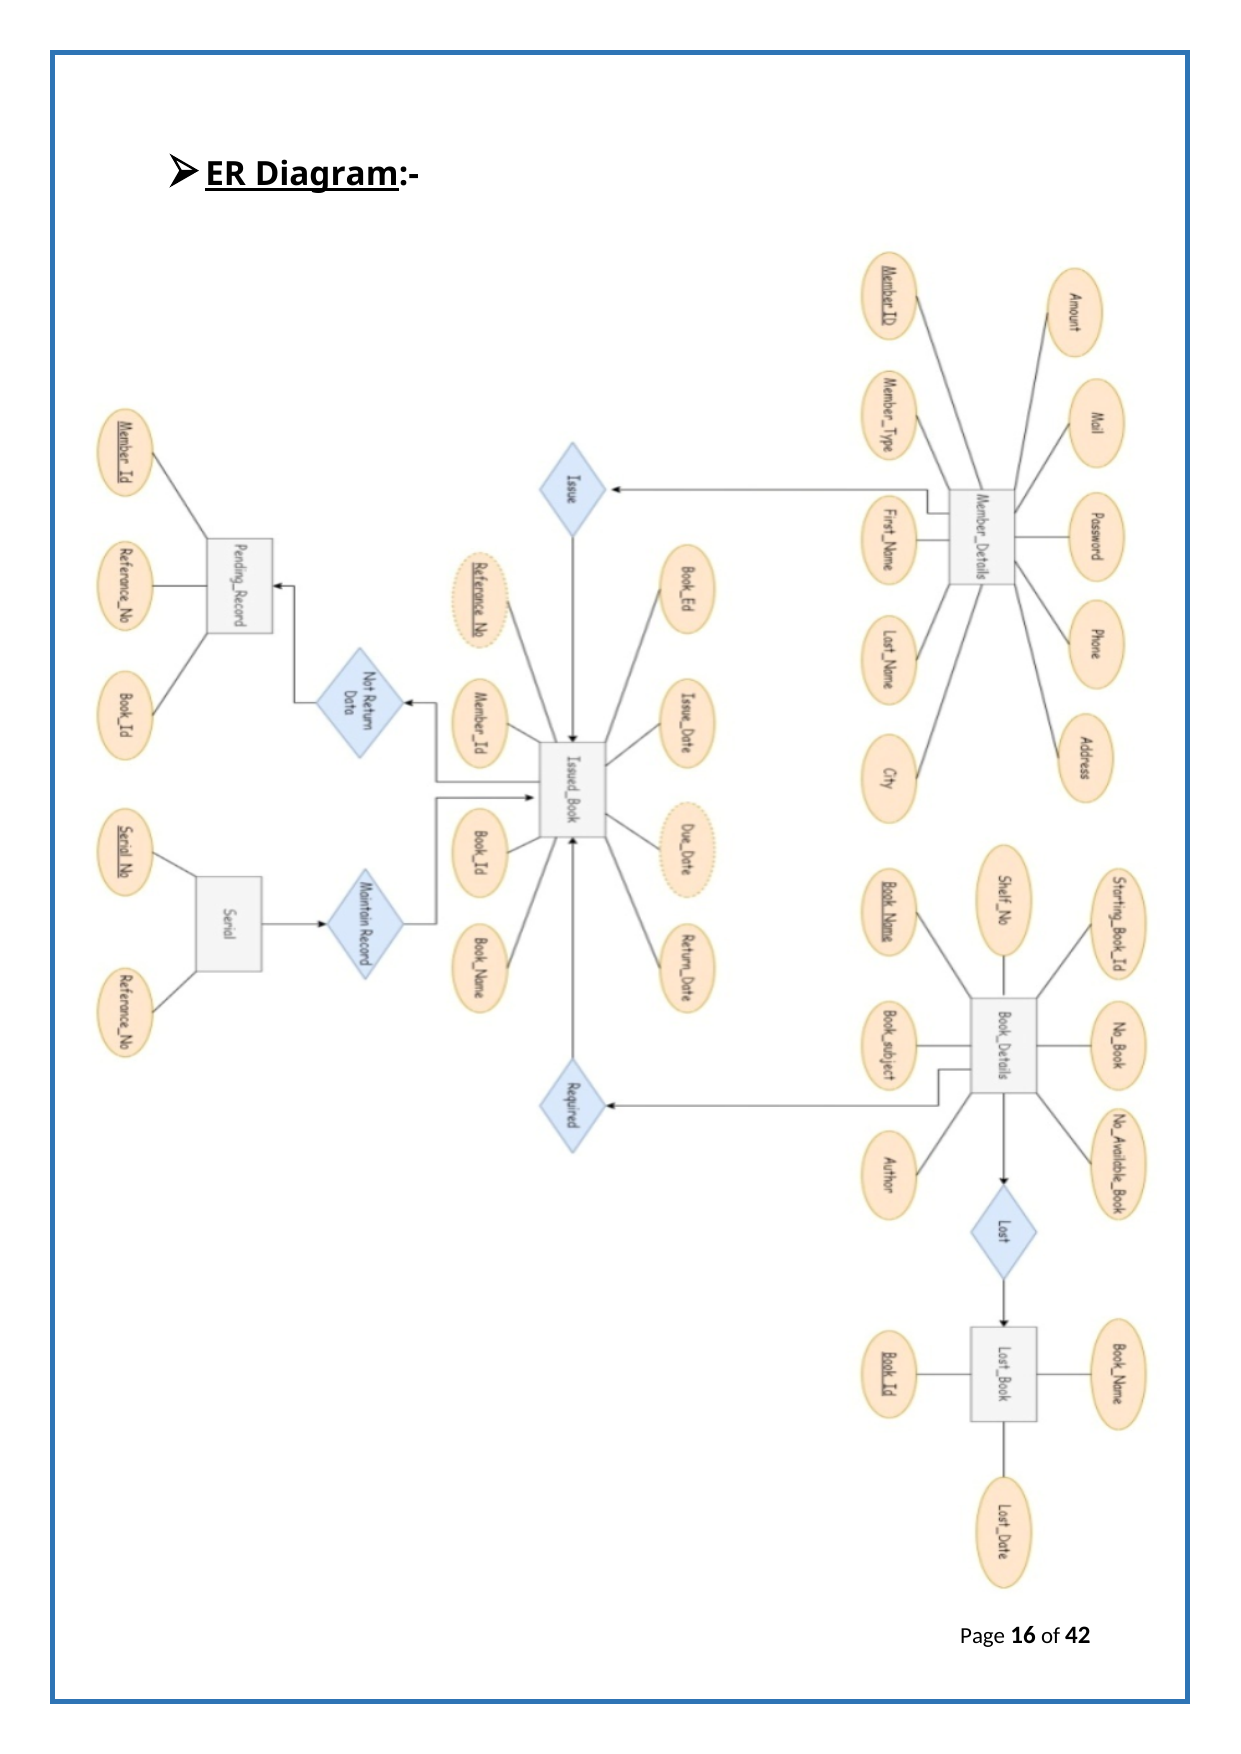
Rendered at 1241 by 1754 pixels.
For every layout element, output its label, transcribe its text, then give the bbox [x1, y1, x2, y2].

list ER Diagram:- [168, 150, 1090, 195]
picture [65, 230, 1178, 1611]
